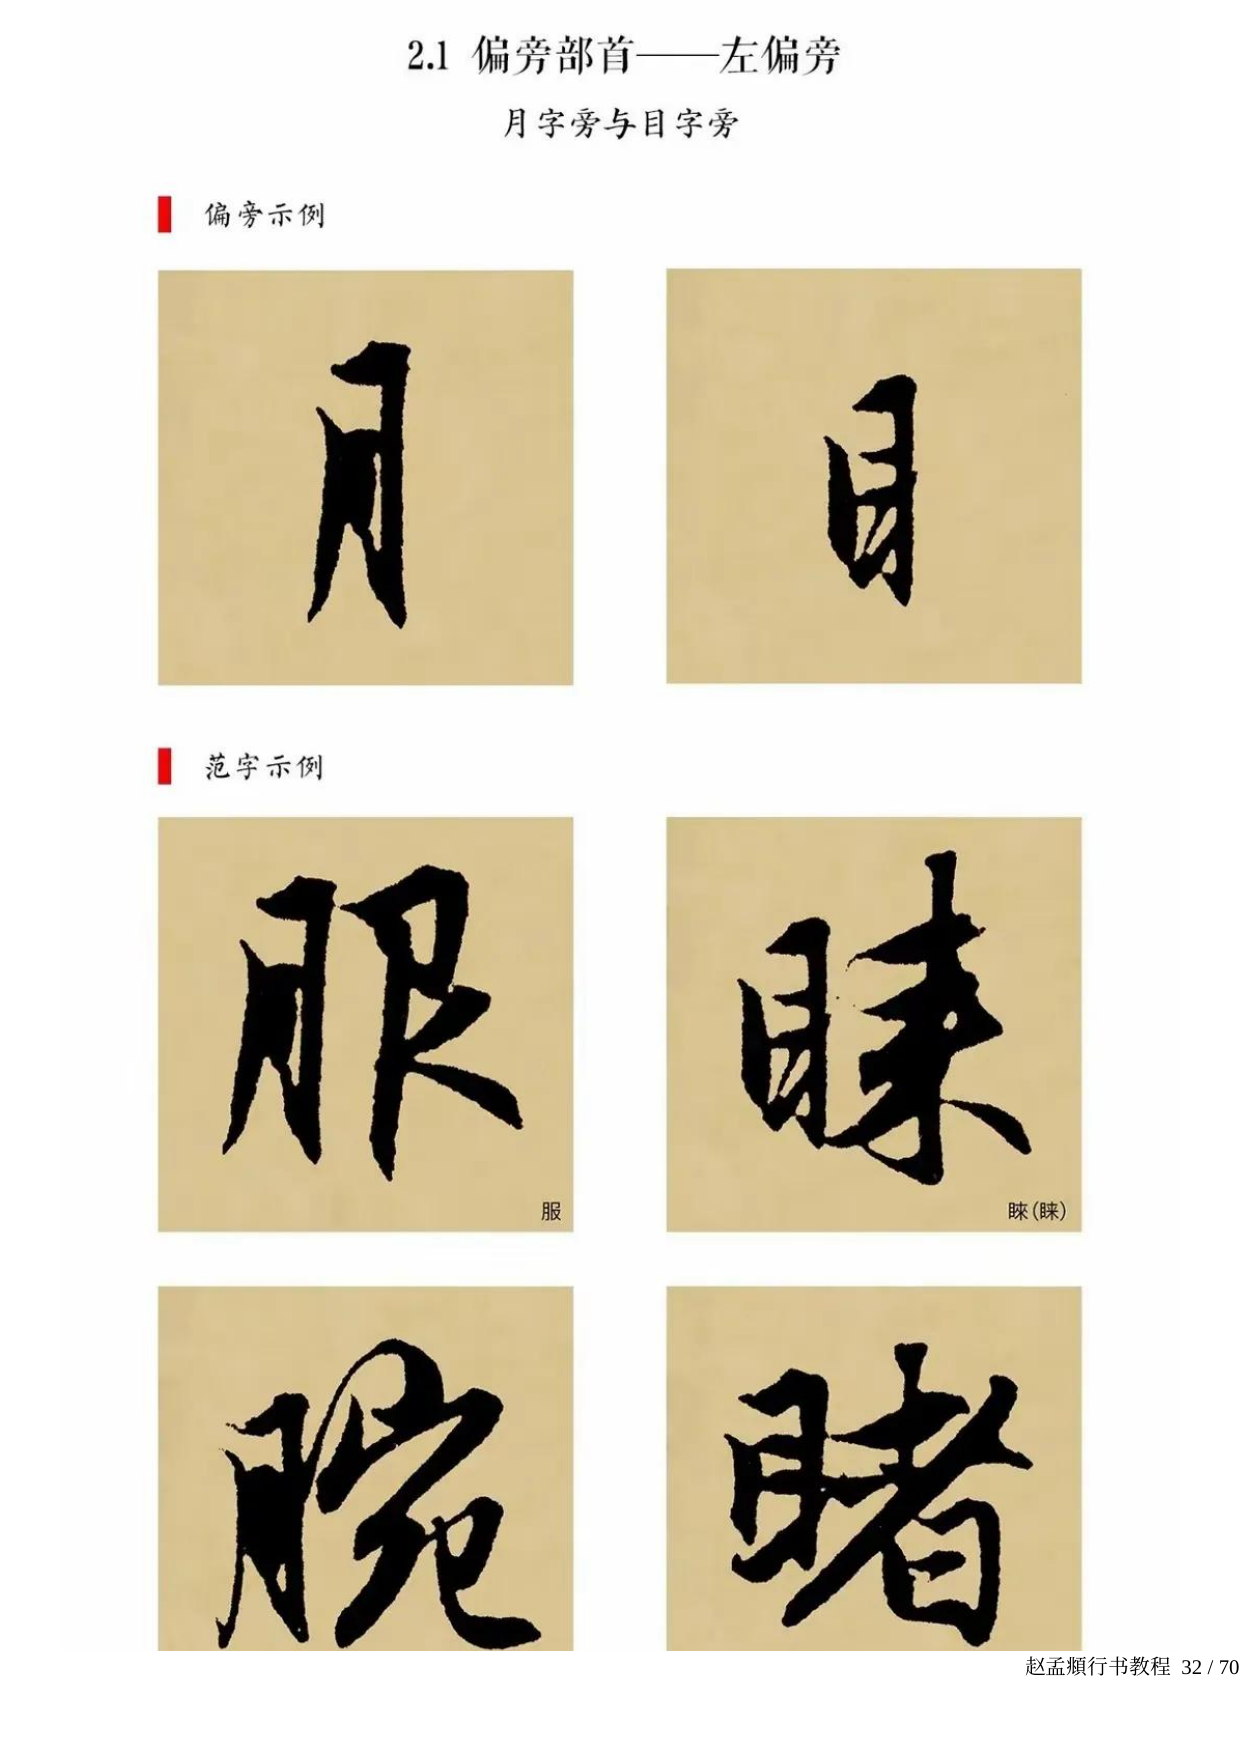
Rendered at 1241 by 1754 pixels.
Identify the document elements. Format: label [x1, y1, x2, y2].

picture [60, 1, 1180, 1651]
